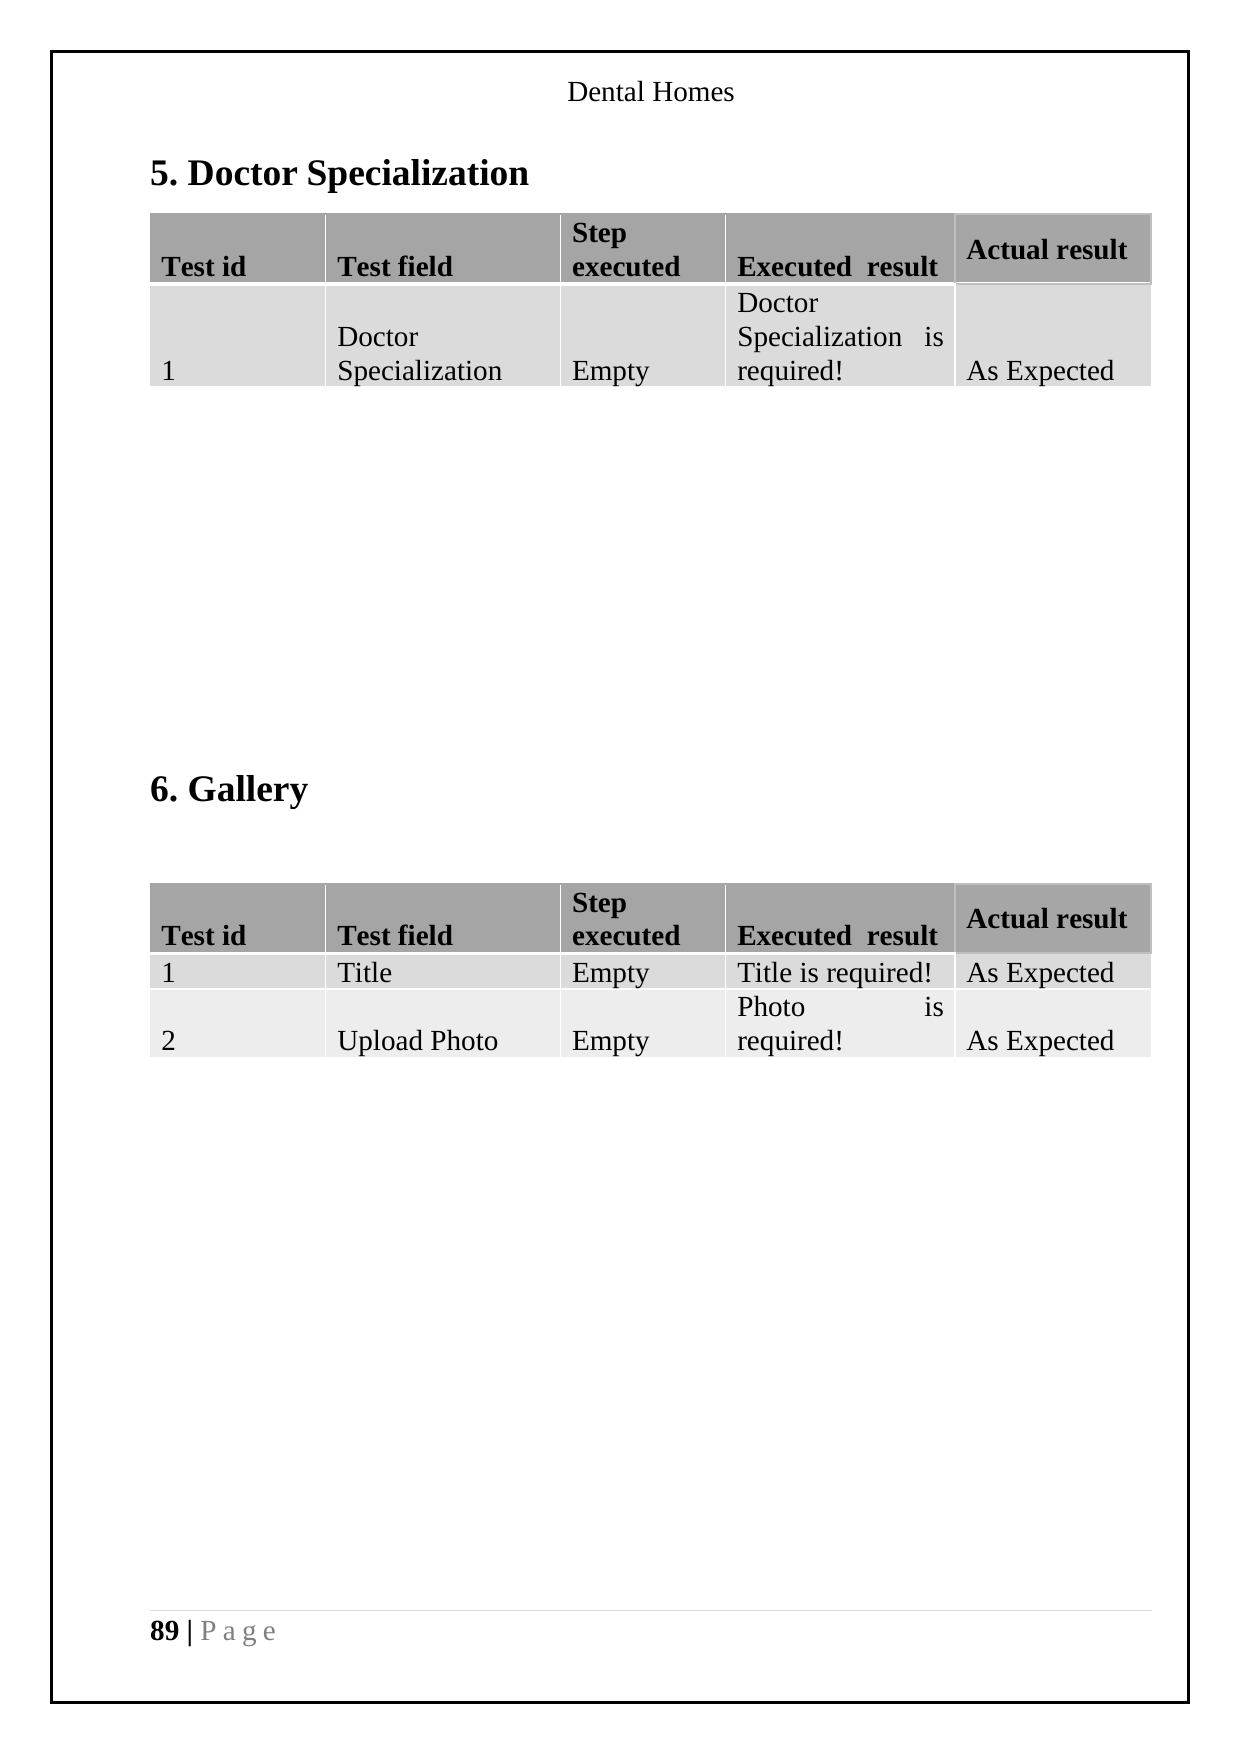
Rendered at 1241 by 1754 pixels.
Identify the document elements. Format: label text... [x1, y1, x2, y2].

table_cell Empty [561, 955, 725, 988]
table_cell 1 [150, 955, 325, 988]
table_header Test field [326, 213, 561, 282]
table_cell Doctor Specialization [326, 286, 560, 386]
table_cell As Expected [956, 285, 1151, 386]
table_cell Empty [561, 286, 725, 386]
table_header Test field [326, 883, 561, 952]
table_cell Doctor Specialization is required! [726, 286, 954, 386]
table_header Step executed [561, 213, 726, 282]
text 5. Doctor Specialization [150, 150, 1152, 193]
table_header Actual result [956, 885, 1150, 952]
table_cell Title [326, 955, 560, 988]
table_header Test id [150, 213, 326, 282]
table_header Executed result [726, 883, 954, 952]
table_header Step executed [561, 883, 726, 952]
table_cell 1 [150, 286, 325, 386]
table_cell Upload Photo [326, 990, 560, 1057]
table_cell As Expected [956, 954, 1151, 988]
table_cell 2 [150, 990, 325, 1057]
table_cell Photo is required! [726, 990, 954, 1057]
table_header Test id [150, 883, 326, 952]
table_cell Empty [561, 990, 725, 1057]
text 6. Gallery [150, 767, 1152, 810]
table_cell As Expected [956, 989, 1151, 1057]
table_header Actual result [956, 215, 1150, 282]
table_header Executed result [726, 213, 954, 282]
table_cell Title is required! [726, 955, 954, 988]
